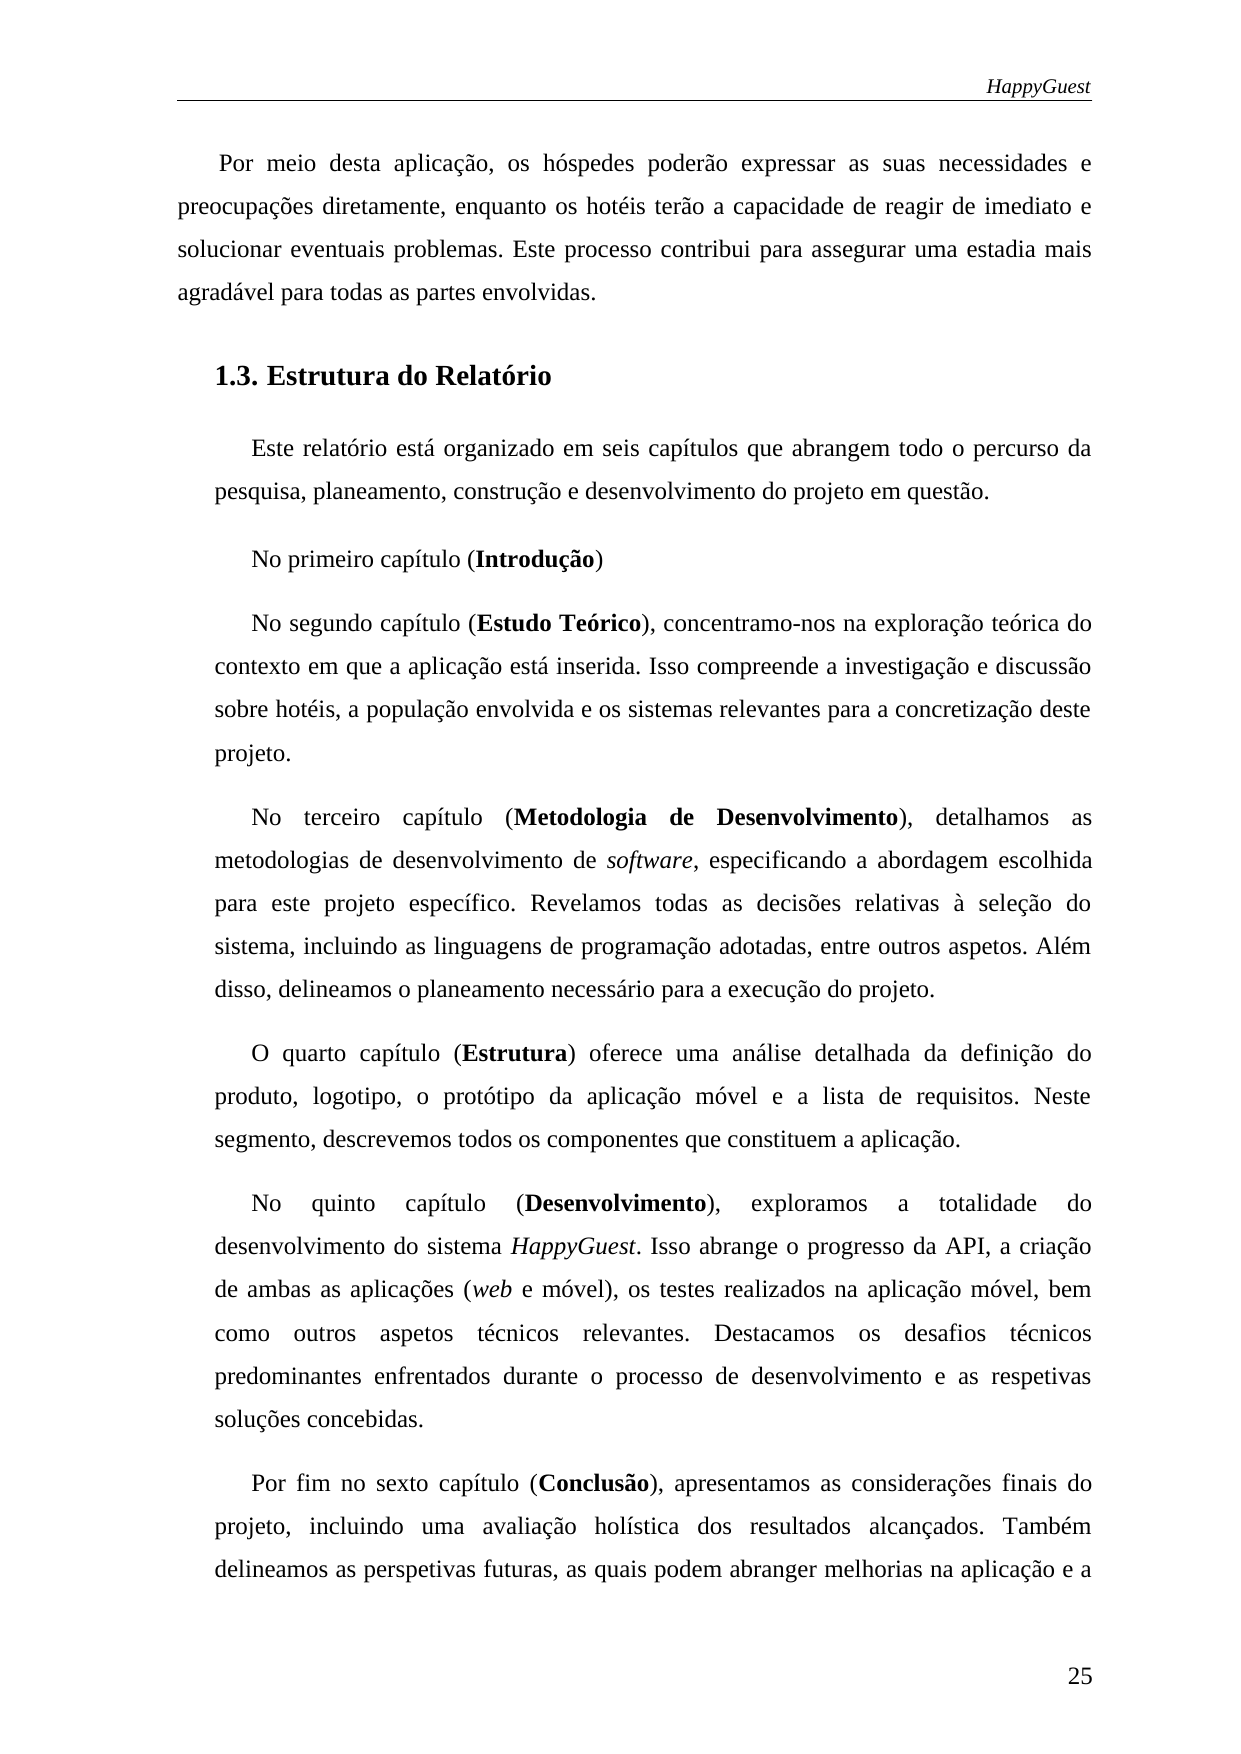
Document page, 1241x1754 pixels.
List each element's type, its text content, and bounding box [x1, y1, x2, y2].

text No segundo capítulo (Estudo Teórico), concentramo-nos na exploração teórica do contexto em que a aplicação está inserida. Isso compreende a investigação e discussão sobre hotéis, a população envolvida e os sistemas relevantes para a concretização deste projeto. [214, 608, 1092, 766]
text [214, 1468, 1092, 1583]
text Este relatório está organizado em seis capítulos que abrangem todo o percurso da pesquisa, planeamento, construção e desenvolvimento do projeto em questão. [214, 433, 1092, 505]
text No quinto capítulo (Desenvolvimento), exploramos a totalidade do desenvolvimento do sistema HappyGuest. Isso abrange o progresso da API, a criação de ambas as aplicações (web e móvel), os testes realizados na aplicação móvel, bem como outros aspetos técnicos relevantes. Destacamos os desafios técnicos predominantes enfrentados durante o processo de desenvolvimento e as respetivas soluções concebidas. [214, 1188, 1092, 1433]
subtitle Estrutura do Relatório [214, 358, 1092, 391]
text No terceiro capítulo (Metodologia de Desenvolvimento), detalhamos as metodologias de desenvolvimento de software, especificando a abordagem escolhida para este projeto específico. Revelamos todas as decisões relativas à seleção do sistema, incluindo as linguagens de programação adotadas, entre outros aspetos. Além disso, delineamos o planeamento necessário para a execução do projeto. [214, 802, 1092, 1003]
text Por meio desta aplicação, os hóspedes poderão expressar as suas necessidades e preocupações diretamente, enquanto os hotéis terão a capacidade de reagir de imediato e solucionar eventuais problemas. Este processo contribui para assegurar uma estadia mais agradável para todas as partes envolvidas. [177, 148, 1092, 306]
text No primeiro capítulo (Introdução) [214, 544, 1092, 573]
text O quarto capítulo (Estrutura) oferece uma análise detalhada da definição do produto, logotipo, o protótipo da aplicação móvel e a lista de requisitos. Neste segmento, descrevemos todos os componentes que constituem a aplicação. [214, 1038, 1092, 1153]
